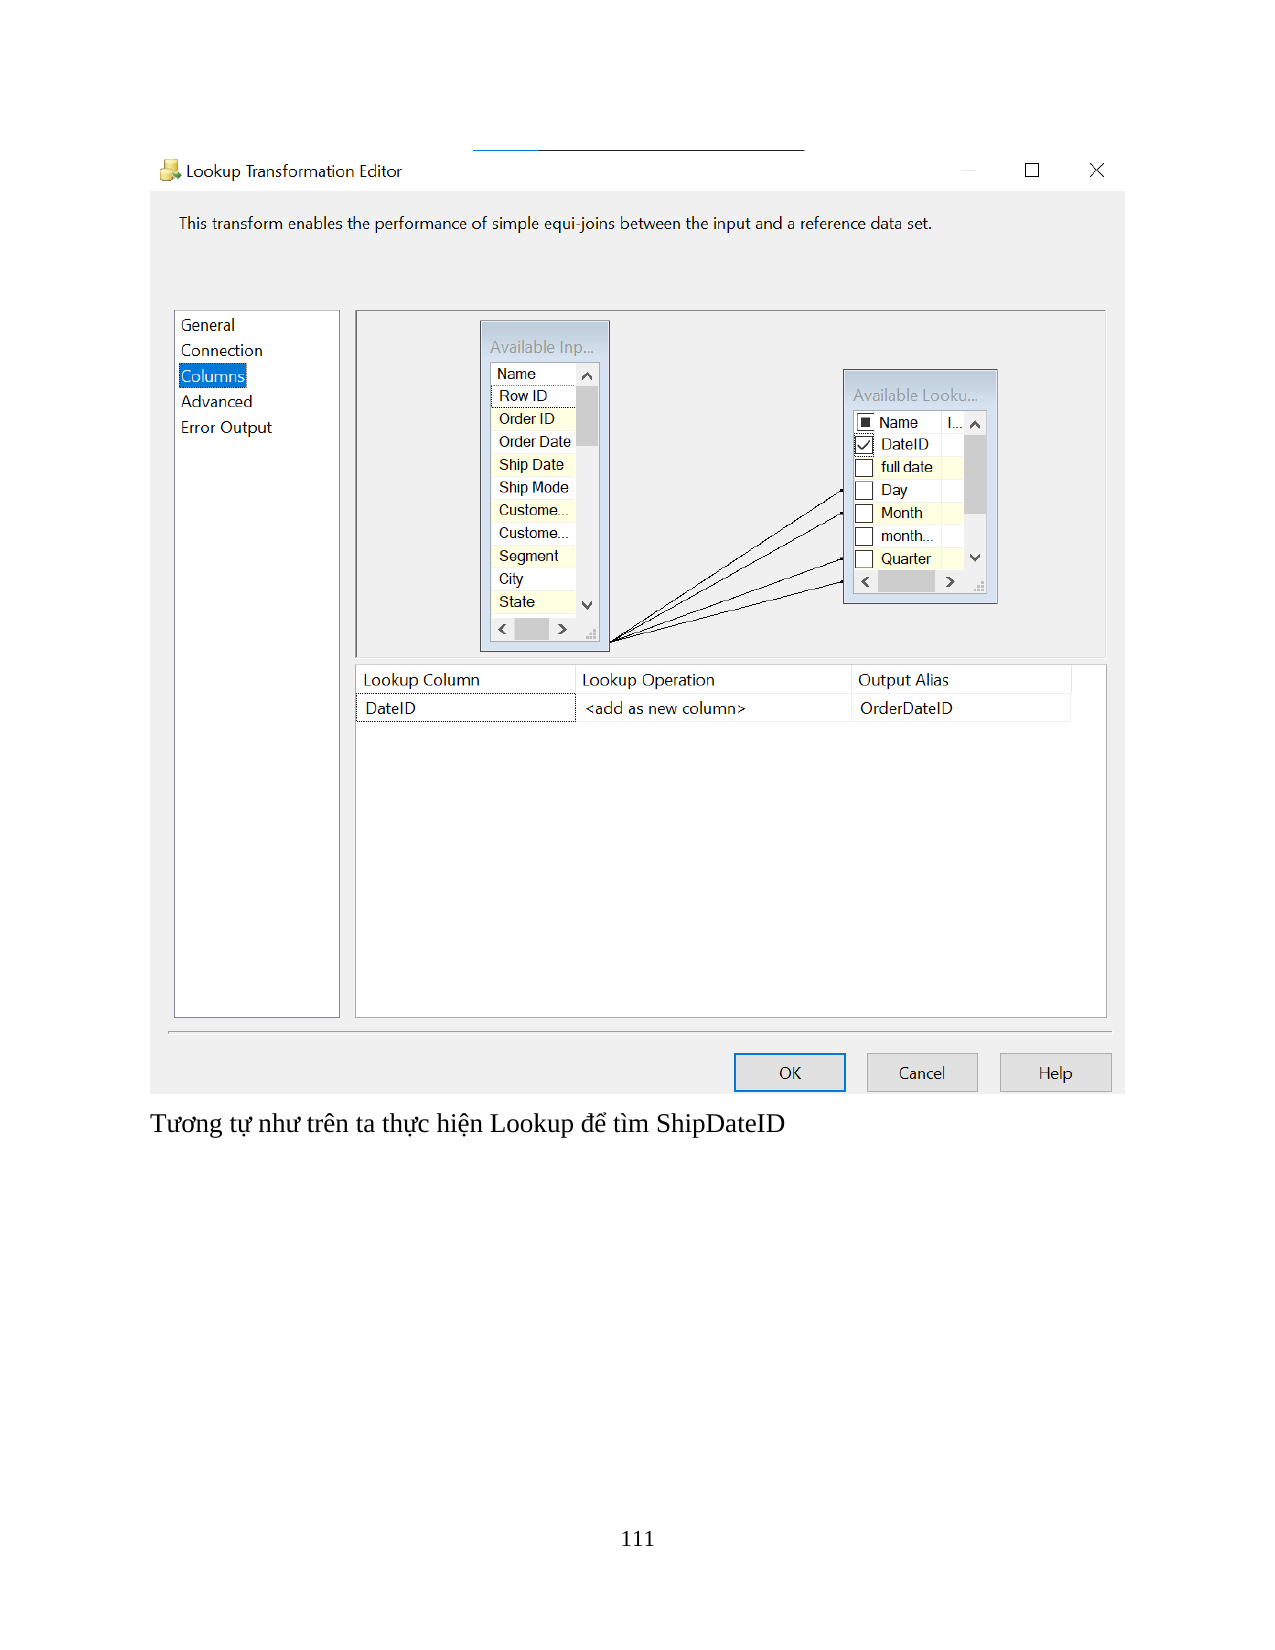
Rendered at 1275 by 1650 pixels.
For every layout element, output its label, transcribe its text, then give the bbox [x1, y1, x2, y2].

picture [150, 150, 1125, 1094]
text Tương tự như trên ta thực hiện Lookup để tìm ShipDateID [150, 1107, 1125, 1138]
